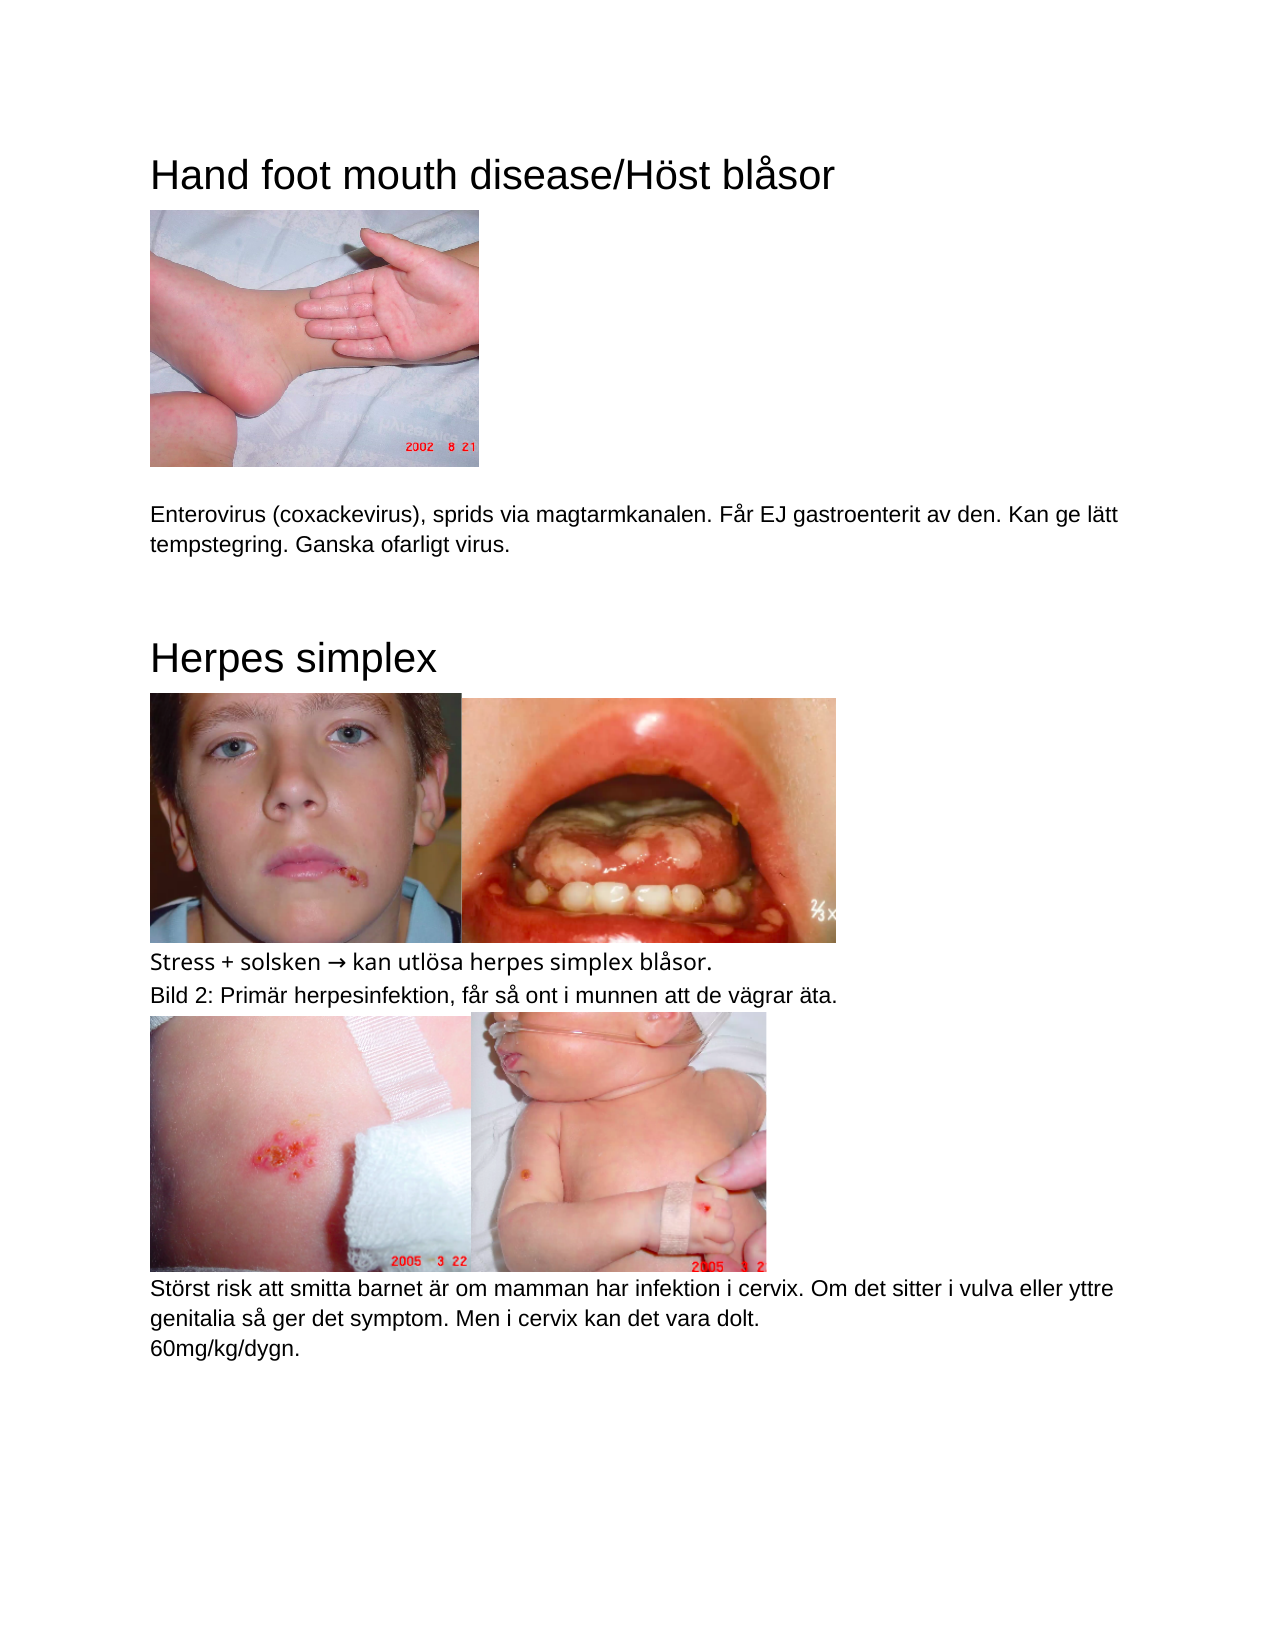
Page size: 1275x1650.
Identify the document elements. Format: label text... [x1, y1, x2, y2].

text Stress + solsken → kan utlösa herpes simplex blåsor. [150, 946, 1125, 978]
subtitle Hand foot mouth disease/Höst blåsor [150, 150, 1125, 198]
text Enterovirus (coxackevirus), sprids via magtarmkanalen. Får EJ gastroenterit av den. Kan ge lätt tempstegring. Ganska ofarligt virus. [150, 501, 1125, 557]
picture [150, 1012, 767, 1272]
text Störst risk att smitta barnet är om mamman har infektion i cervix. Om det sitter i vulva eller yttre genitalia så ger det symptom. Men i cervix kan det vara dolt. [150, 1275, 1125, 1332]
text Bild 2: Primär herpesinfektion, får så ont i munnen att de vägrar äta. [150, 982, 1125, 1009]
picture [150, 693, 836, 943]
picture [150, 210, 479, 467]
text 60mg/kg/dygn. [150, 1335, 1125, 1362]
subtitle Herpes simplex [150, 633, 1125, 681]
